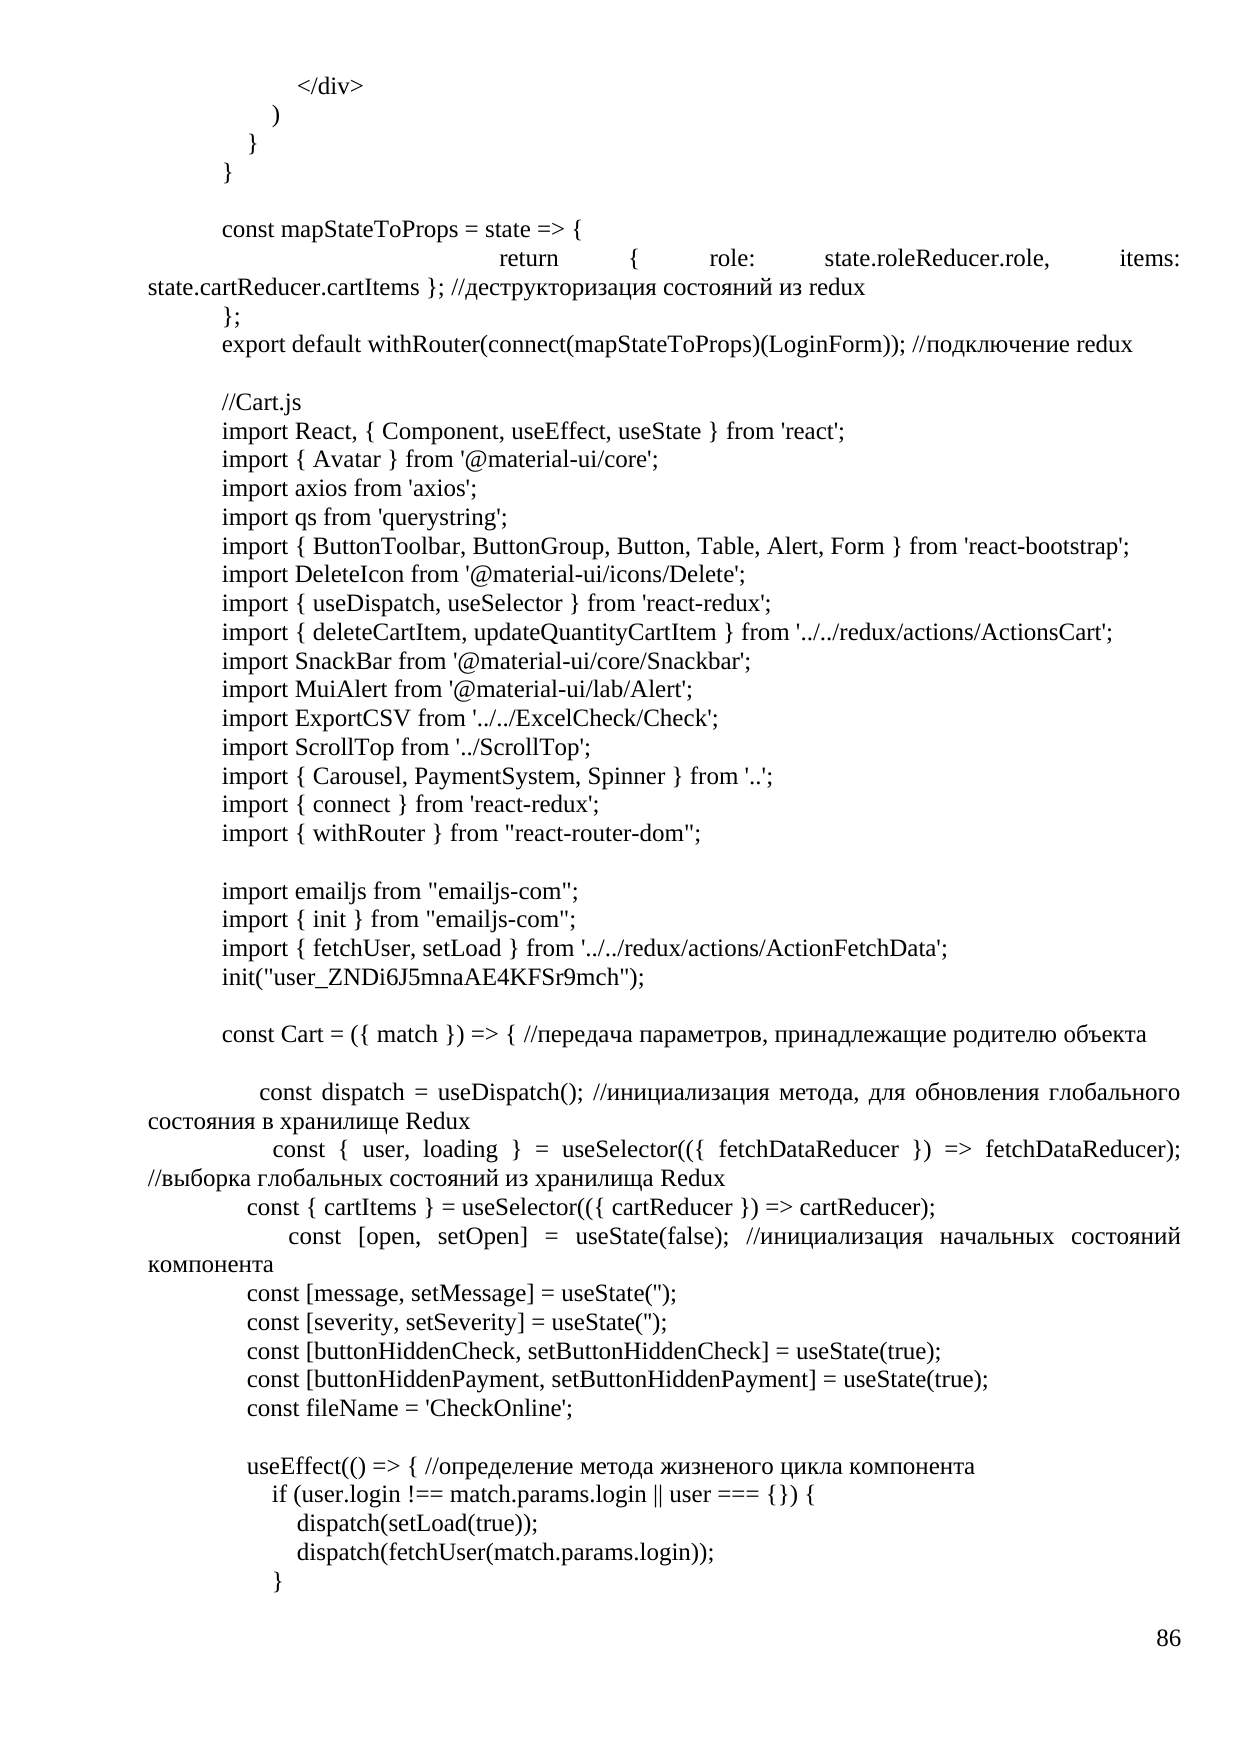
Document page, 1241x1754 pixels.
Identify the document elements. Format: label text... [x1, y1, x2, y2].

text ) [148, 99, 1181, 128]
text import { withRouter } from "react-router-dom"; [148, 818, 1181, 847]
text const dispatch = useDispatch(); //инициализация метода, для обновления глобального состояния в хранилище Redux [148, 1077, 1181, 1134]
text import { Carousel, PaymentSystem, Spinner } from '..'; [148, 761, 1181, 789]
text import { connect } from 'react-redux'; [148, 789, 1181, 818]
text const Cart = ({ match }) => { //передача параметров, принадлежащие родителю объекта [148, 1019, 1181, 1048]
text } [148, 128, 1181, 157]
text dispatch(setLoad(true)); [148, 1508, 1181, 1537]
text const [buttonHiddenPayment, setButtonHiddenPayment] = useState(true); [148, 1364, 1181, 1393]
text //Cart.js [148, 387, 1181, 416]
text import { init } from "emailjs-com"; [148, 904, 1181, 933]
text import { useDispatch, useSelector } from 'react-redux'; [148, 588, 1181, 617]
text import axios from 'axios'; [148, 473, 1181, 502]
text const [open, setOpen] = useState(false); //инициализация начальных состояний компонента [148, 1221, 1181, 1278]
text const [buttonHiddenCheck, setButtonHiddenCheck] = useState(true); [148, 1336, 1181, 1364]
text </div> [148, 71, 1181, 99]
text import { Avatar } from '@material-ui/core'; [148, 444, 1181, 473]
text }; [148, 301, 1181, 329]
text const [severity, setSeverity] = useState(''); [148, 1307, 1181, 1336]
text import ExportCSV from '../../ExcelCheck/Check'; [148, 703, 1181, 732]
text dispatch(fetchUser(match.params.login)); [148, 1537, 1181, 1566]
text } [148, 157, 1181, 186]
text import ScrollTop from '../ScrollTop'; [148, 732, 1181, 761]
text const { user, loading } = useSelector(({ fetchDataReducer }) => fetchDataReducer); //выборка глобальных состояний из хранилища Redux [148, 1134, 1181, 1192]
text import React, { Component, useEffect, useState } from 'react'; [148, 416, 1181, 444]
text const [message, setMessage] = useState(''); [148, 1278, 1181, 1307]
text useEffect(() => { //определение метода жизненого цикла компонента [148, 1451, 1181, 1479]
text import MuiAlert from '@material-ui/lab/Alert'; [148, 674, 1181, 703]
text import { ButtonToolbar, ButtonGroup, Button, Table, Alert, Form } from 'react-bootstrap'; [148, 531, 1181, 559]
text const fileName = 'CheckOnline'; [148, 1393, 1181, 1422]
text if (user.login !== match.params.login || user === {}) { [148, 1479, 1181, 1508]
text import { deleteCartItem, updateQuantityCartItem } from '../../redux/actions/ActionsCart'; [148, 617, 1181, 646]
text return { role: state.roleReducer.role, items: state.cartReducer.cartItems }; //деструкторизация состояний из redux [148, 243, 1181, 301]
text import emailjs from "emailjs-com"; [148, 876, 1181, 904]
text const mapStateToProps = state => { [148, 214, 1181, 243]
text init("user_ZNDi6J5mnaAE4KFSr9mch"); [148, 962, 1181, 991]
text import DeleteIcon from '@material-ui/icons/Delete'; [148, 559, 1181, 588]
text export default withRouter(connect(mapStateToProps)(LoginForm)); //подключение redux [148, 329, 1181, 358]
text import { fetchUser, setLoad } from '../../redux/actions/ActionFetchData'; [148, 933, 1181, 962]
text import qs from 'querystring'; [148, 502, 1181, 531]
text import SnackBar from '@material-ui/core/Snackbar'; [148, 646, 1181, 674]
text const { cartItems } = useSelector(({ cartReducer }) => cartReducer); [148, 1192, 1181, 1221]
text } [148, 1566, 1181, 1594]
